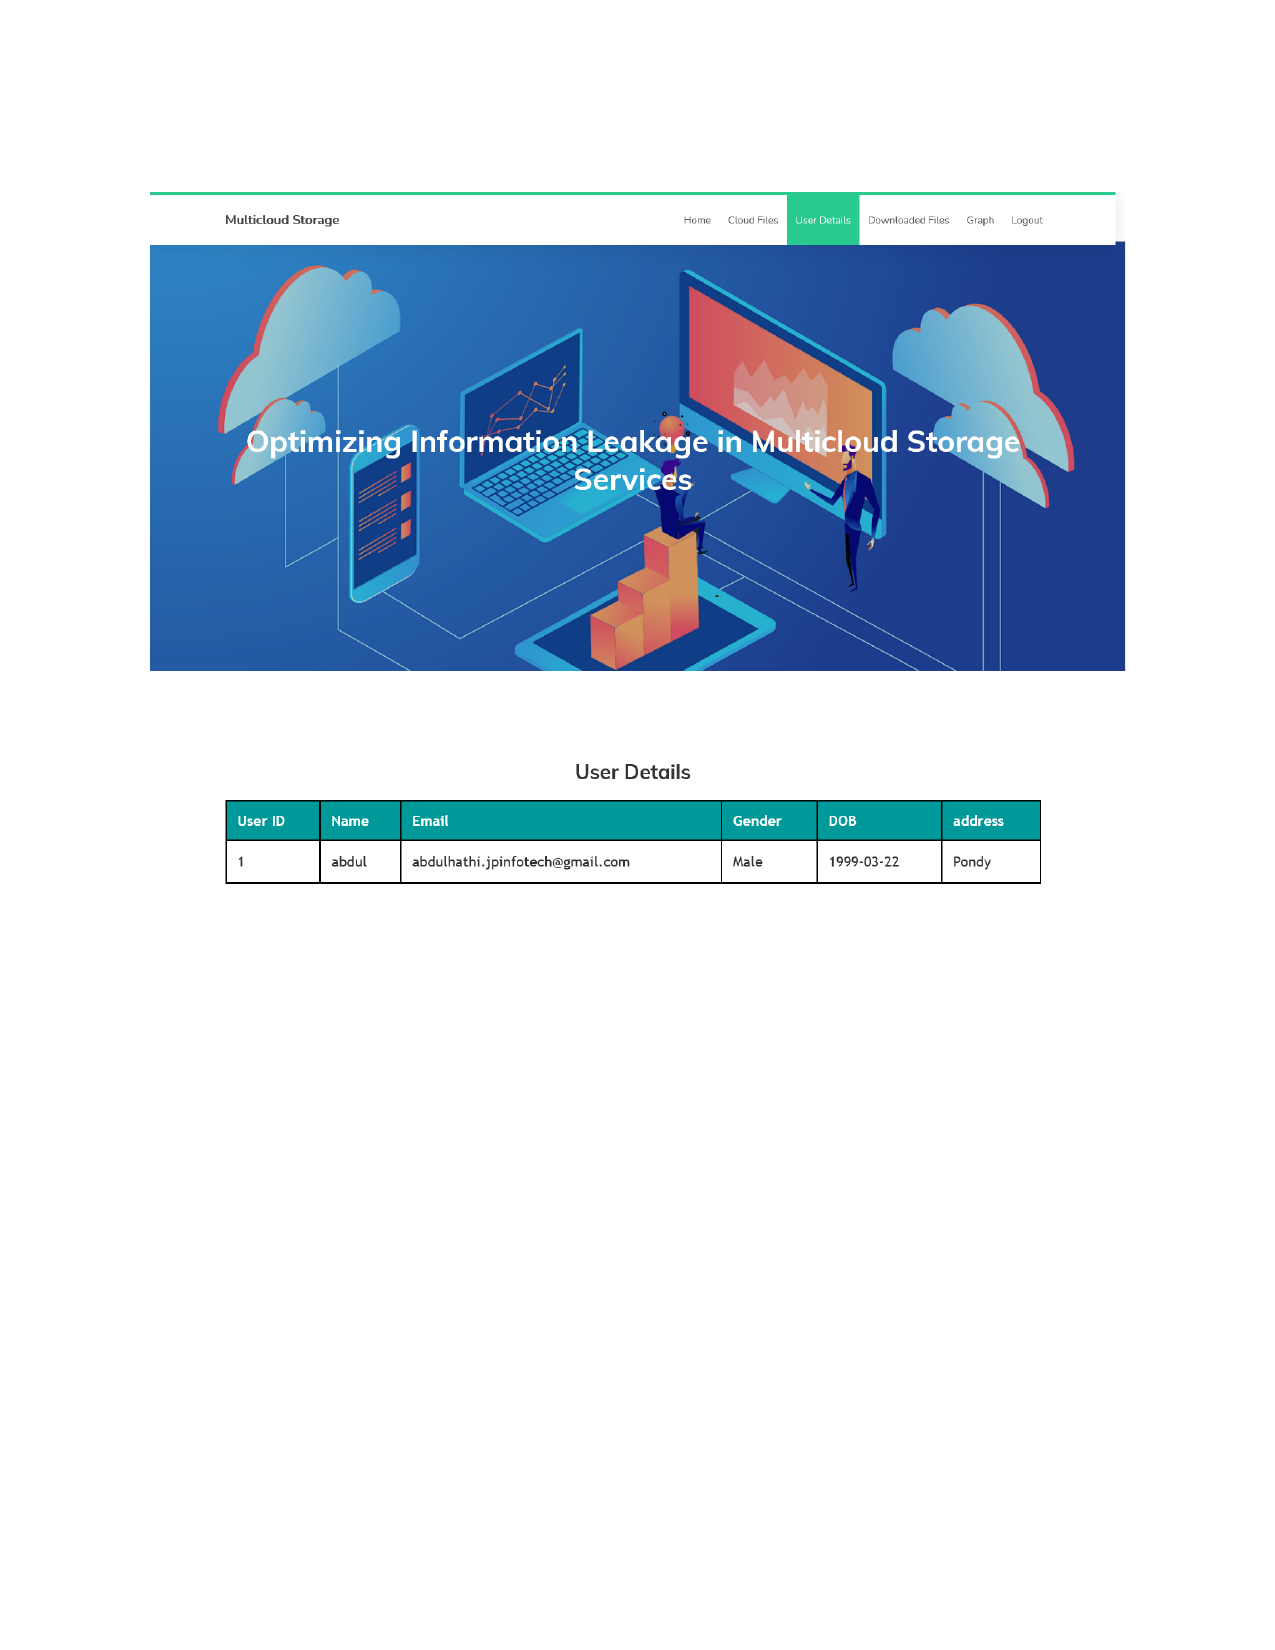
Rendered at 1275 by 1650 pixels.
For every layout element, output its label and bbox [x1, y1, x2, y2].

picture [150, 192, 1125, 955]
